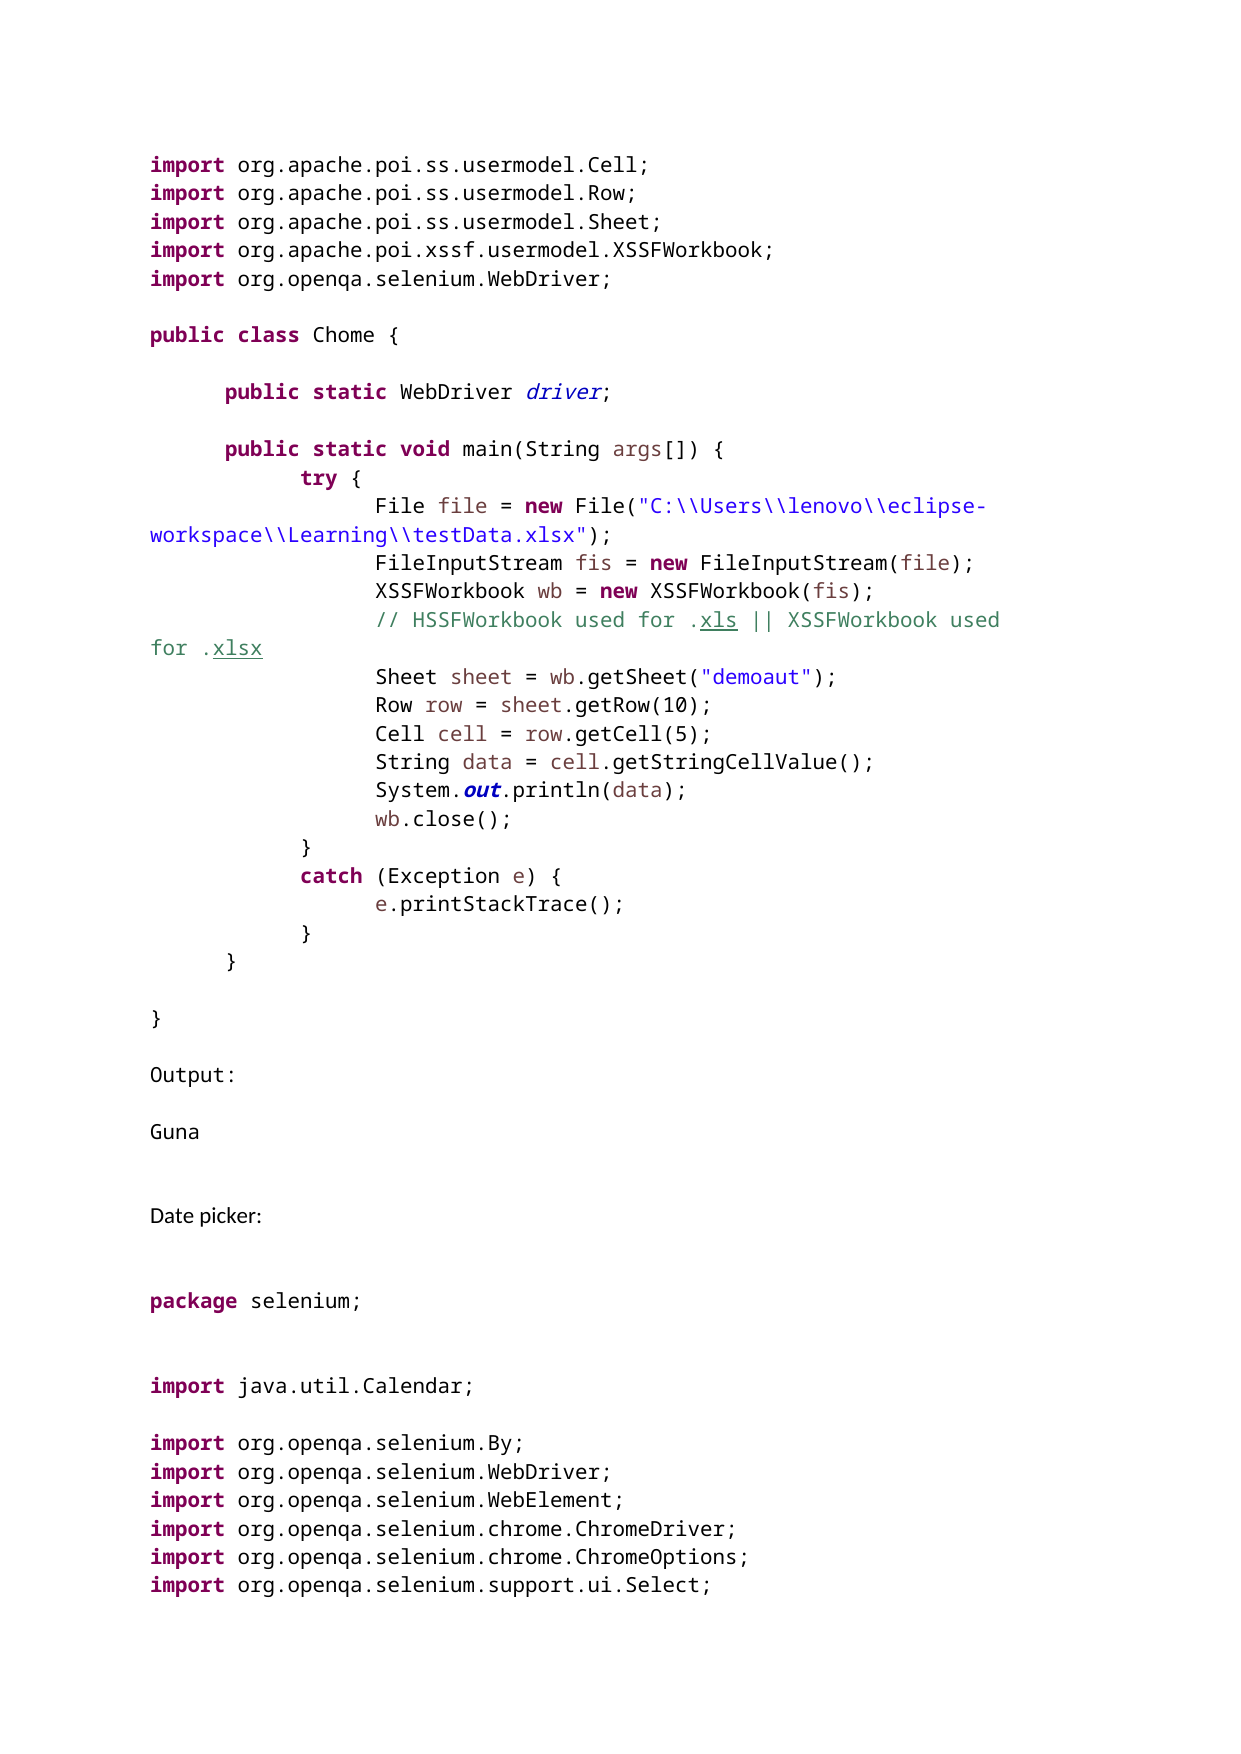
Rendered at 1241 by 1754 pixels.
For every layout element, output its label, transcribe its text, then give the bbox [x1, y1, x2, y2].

text Guna [150, 1117, 1090, 1145]
text import org.openqa.selenium.chrome.ChromeOptions; [150, 1542, 1090, 1571]
text } [150, 918, 1090, 946]
text import org.apache.poi.ss.usermodel.Sheet; [150, 207, 1090, 235]
text System.out.println(data); [150, 776, 1090, 804]
text Row row = sheet.getRow(10); [150, 690, 1090, 719]
text XSSFWorkbook wb = new XSSFWorkbook(fis); [150, 577, 1090, 605]
text String data = cell.getStringCellValue(); [150, 747, 1090, 776]
text package selenium; [150, 1286, 1090, 1315]
text import org.openqa.selenium.support.ui.Select; [150, 1571, 1090, 1599]
text import org.apache.poi.ss.usermodel.Cell; [150, 150, 1090, 178]
text import org.openqa.selenium.WebElement; [150, 1485, 1090, 1514]
text // HSSFWorkbook used for .xls || XSSFWorkbook used for .xlsx [150, 605, 1090, 662]
text Sheet sheet = wb.getSheet("demoaut"); [150, 662, 1090, 690]
text public class Chome { [150, 321, 1090, 349]
text try { [150, 463, 1090, 491]
text } [150, 832, 1090, 861]
text public static WebDriver driver; [150, 377, 1090, 406]
text import org.openqa.selenium.By; [150, 1428, 1090, 1457]
text } [150, 1003, 1090, 1032]
text catch (Exception e) { [150, 861, 1090, 889]
text Cell cell = row.getCell(5); [150, 719, 1090, 747]
text import org.openqa.selenium.chrome.ChromeDriver; [150, 1514, 1090, 1542]
text Date picker: [150, 1201, 1090, 1229]
text import org.apache.poi.xssf.usermodel.XSSFWorkbook; [150, 235, 1090, 264]
text import java.util.Calendar; [150, 1372, 1090, 1400]
text public static void main(String args[]) { [150, 434, 1090, 463]
text Output: [150, 1060, 1090, 1088]
text File file = new File("C:\\Users\\lenovo\\eclipse-workspace\\Learning\\testData.xlsx"); [150, 491, 1090, 548]
text import org.apache.poi.ss.usermodel.Row; [150, 178, 1090, 207]
text import org.openqa.selenium.WebDriver; [150, 1457, 1090, 1485]
text import org.openqa.selenium.WebDriver; [150, 264, 1090, 292]
text wb.close(); [150, 804, 1090, 832]
text e.printStackTrace(); [150, 889, 1090, 918]
text } [150, 946, 1090, 975]
text FileInputStream fis = new FileInputStream(file); [150, 548, 1090, 577]
